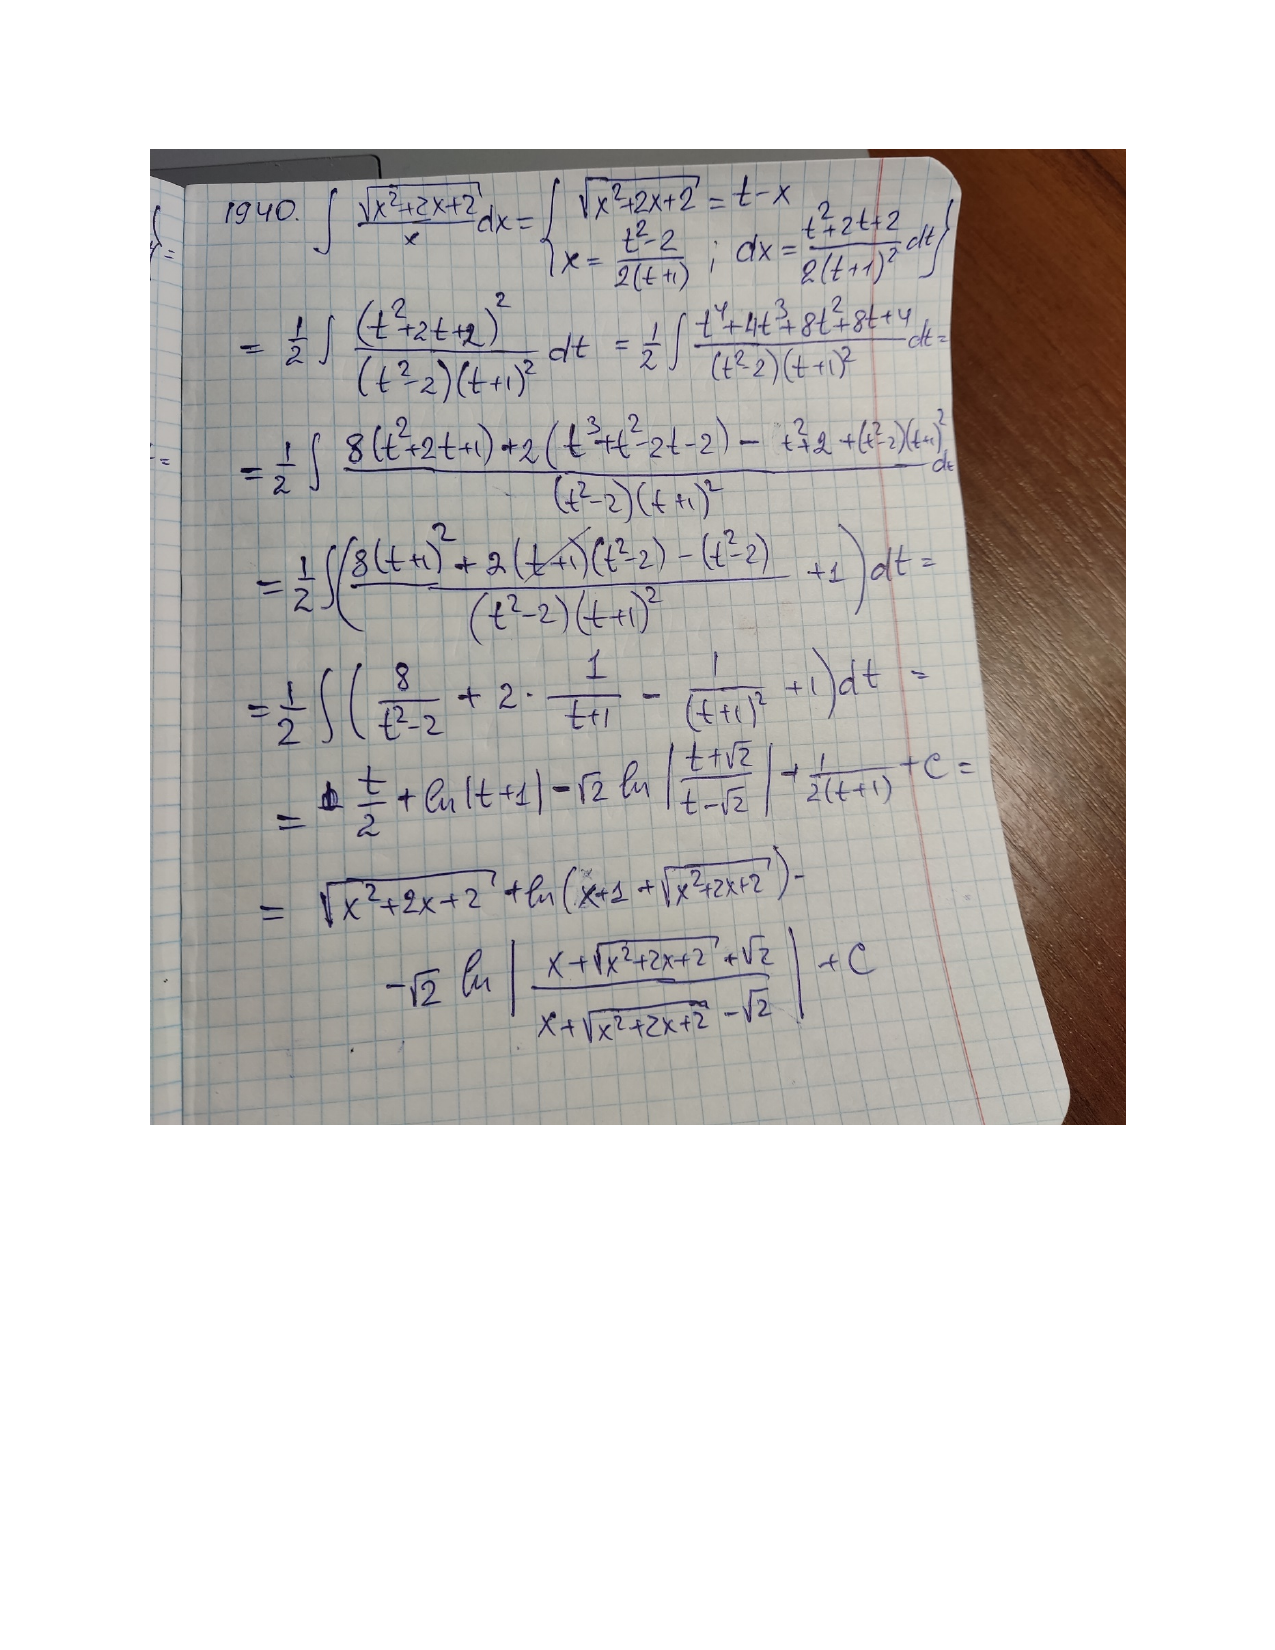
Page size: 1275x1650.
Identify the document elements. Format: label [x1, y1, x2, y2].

picture [150, 149, 1126, 1125]
